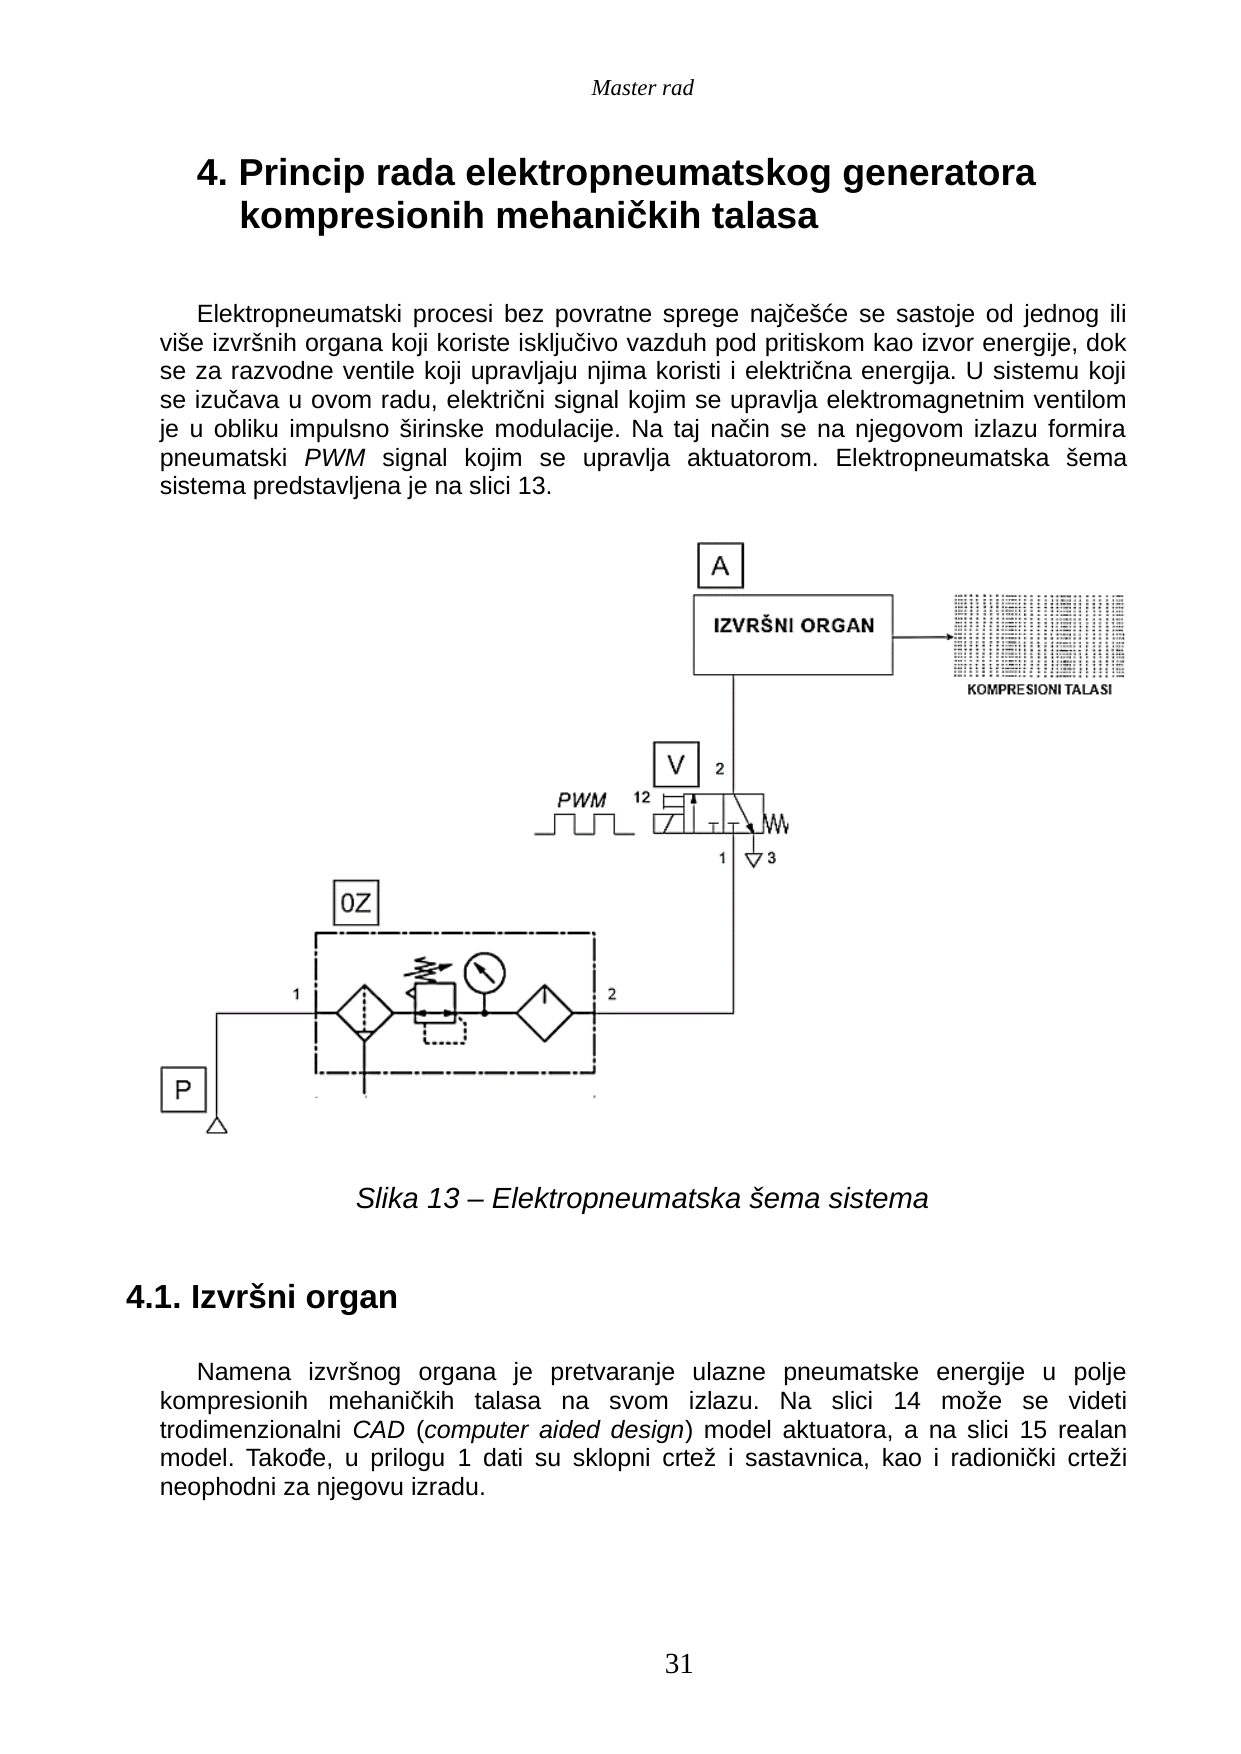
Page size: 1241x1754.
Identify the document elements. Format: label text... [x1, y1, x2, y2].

subtitle Princip rada elektropneumatskog generatora kompresionih mehaničkih talasa [197, 150, 1128, 236]
text Namena izvršnog organa je pretvaranje ulazne pneumatske energije u polje kompresionih mehaničkih talasa na svom izlazu. Na slici 14 može se videti trodimenzionalni CAD (computer aided design) model aktuatora, a na slici 15 realan model. Takođe, u prilogu 1 dati su sklopni crtež i sastavnica, kao i radionički crteži neophodni za njegovu izradu. [159, 1357, 1128, 1501]
picture [159, 541, 1128, 1140]
subtitle Izvršni organ [89, 1277, 1128, 1315]
text Elektropneumatski procesi bez povratne sprege najčešće se sastoje od jednog ili više izvršnih organa koji koriste isključivo vazduh pod pritiskom kao izvor energije, dok se za razvodne ventile koji upravljaju njima koristi i električna energija. U sistemu koji se izučava u ovom radu, električni signal kojim se upravlja elektromagnetnim ventilom je u obliku impulsno širinske modulacije. Na taj način se na njegovom izlazu formira pneumatski PWM signal kojim se upravlja aktuatorom. Elektropneumatska šema sistema predstavljena je na slici 13. [159, 299, 1128, 500]
text Slika 13 – Elektropneumatska šema sistema [159, 1181, 1128, 1214]
